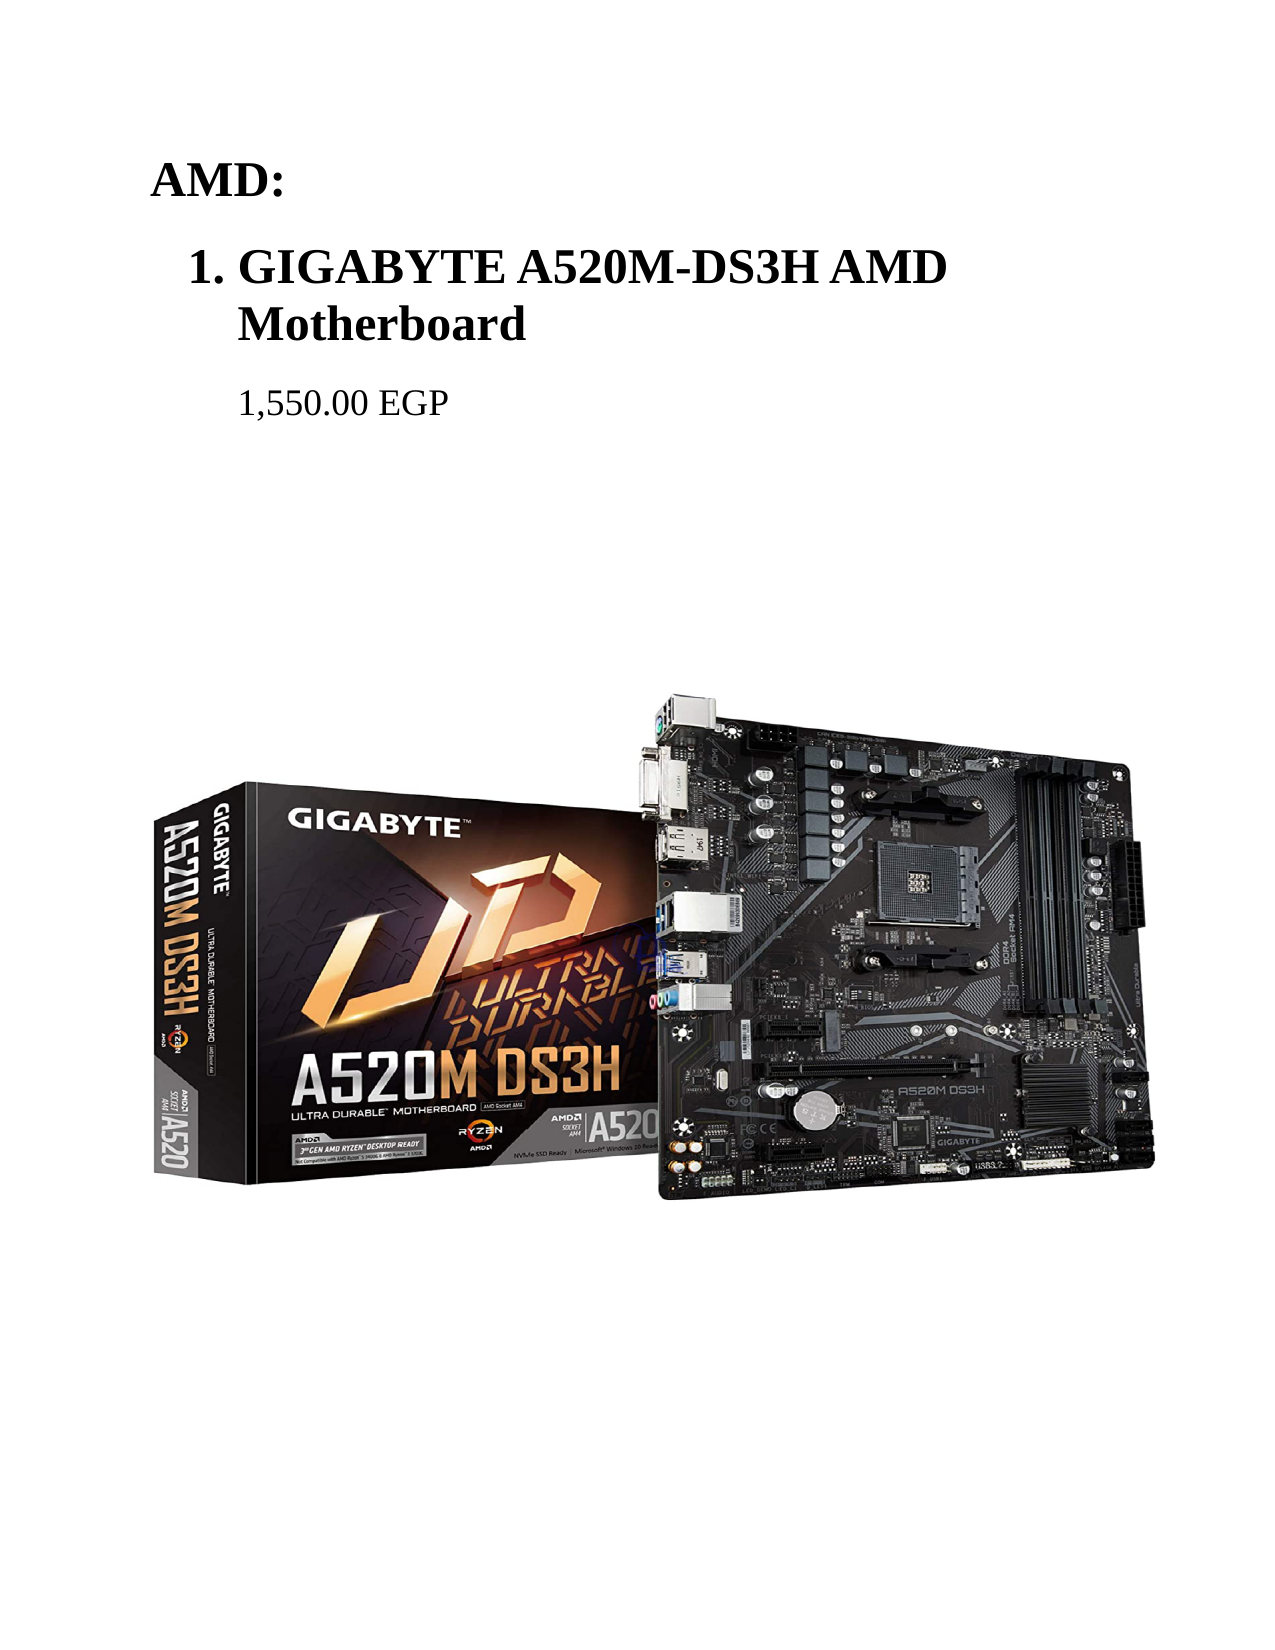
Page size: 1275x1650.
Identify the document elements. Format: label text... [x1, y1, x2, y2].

list 1,550.00 EGP [237, 381, 1125, 424]
subtitle AMD: [150, 150, 1125, 207]
picture [150, 539, 1158, 1354]
subtitle GIGABYTE A520M-DS3H AMD Motherboard [187, 237, 1125, 352]
